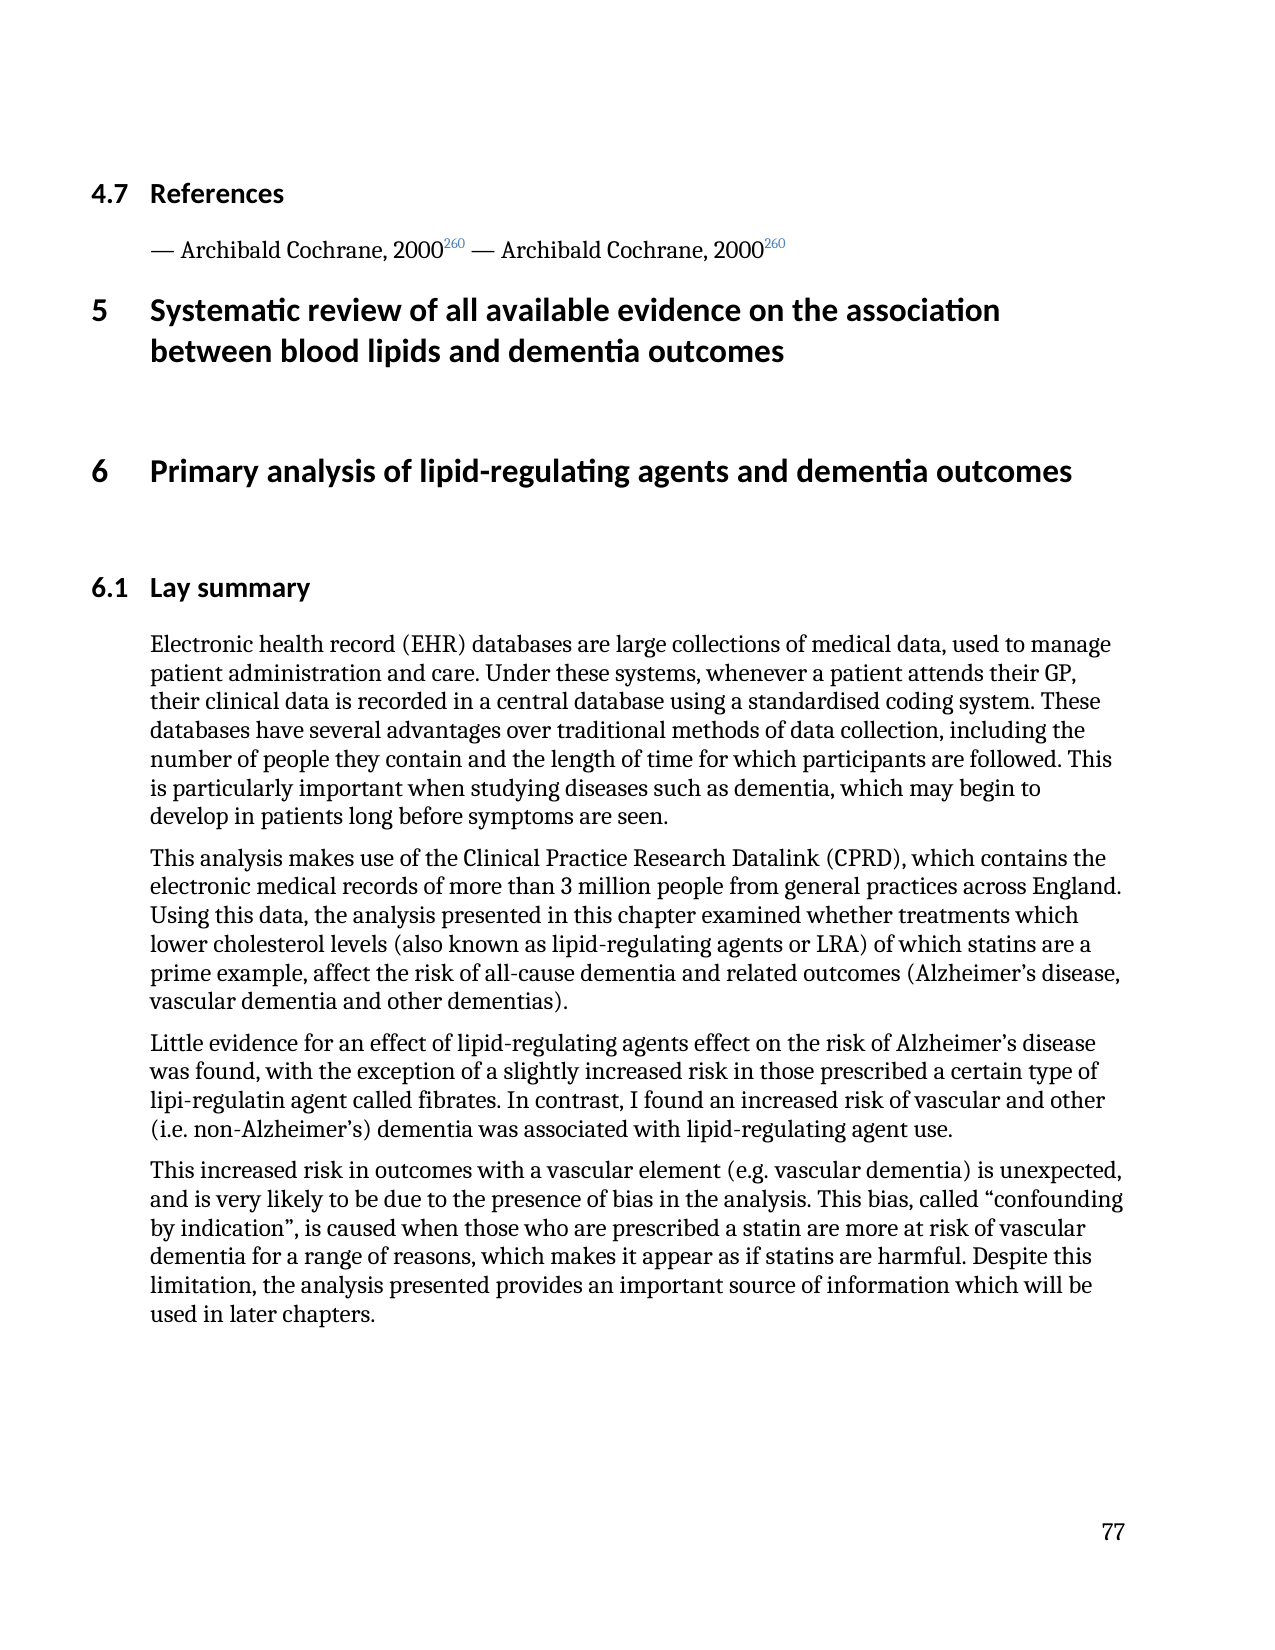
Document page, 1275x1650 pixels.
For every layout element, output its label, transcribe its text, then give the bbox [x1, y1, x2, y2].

subtitle Primary analysis of lipid-regulating agents and dementia outcomes [91, 449, 1125, 490]
text This increased risk in outcomes with a vascular element (e.g. vascular dementia) is unexpected, and is very likely to be due to the presence of bias in the analysis. This bias, called “confounding by indication”, is caused when those who are prescribed a statin are more at risk of vascular dementia for a range of reasons, which makes it appear as if statins are harmful. Despite this limitation, the analysis presented provides an important source of information which will be used in later chapters. [150, 1156, 1125, 1328]
text Little evidence for an effect of lipid-regulating agents effect on the risk of Alzheimer’s disease was found, with the exception of a slightly increased risk in those prescribed a certain type of lipi-regulatin agent called fibrates. In contrast, I found an increased risk of vascular and other (i.e. non-Alzheimer’s) dementia was associated with lipid-regulating agent use. [150, 1028, 1125, 1143]
subtitle Systematic review of all available evidence on the association between blood lipids and dementia outcomes [91, 289, 1125, 371]
subtitle Lay summary [91, 569, 1125, 605]
text This analysis makes use of the Clinical Practice Research Datalink (CPRD), which contains the electronic medical records of more than 3 million people from general practices across England. Using this data, the analysis presented in this chapter examined whether treatments which lower cholesterol levels (also known as lipid-regulating agents or LRA) of which statins are a prime example, affect the risk of all-cause dementia and related outcomes (Alzheimer’s disease, vascular dementia and other dementias). [150, 843, 1125, 1016]
subtitle References [91, 175, 1125, 211]
text Electronic health record (EHR) databases are large collections of medical data, used to manage patient administration and care. Under these systems, whenever a patient attends their GP, their clinical data is recorded in a central database using a standardised coding system. These databases have several advantages over traditional methods of data collection, including the number of people they contain and the length of time for which participants are followed. This is particularly important when studying diseases such as dementia, which may begin to develop in patients long before symptoms are seen. [150, 630, 1125, 831]
text — Archibald Cochrane, 2000260 — Archibald Cochrane, 2000260 [150, 236, 1125, 264]
